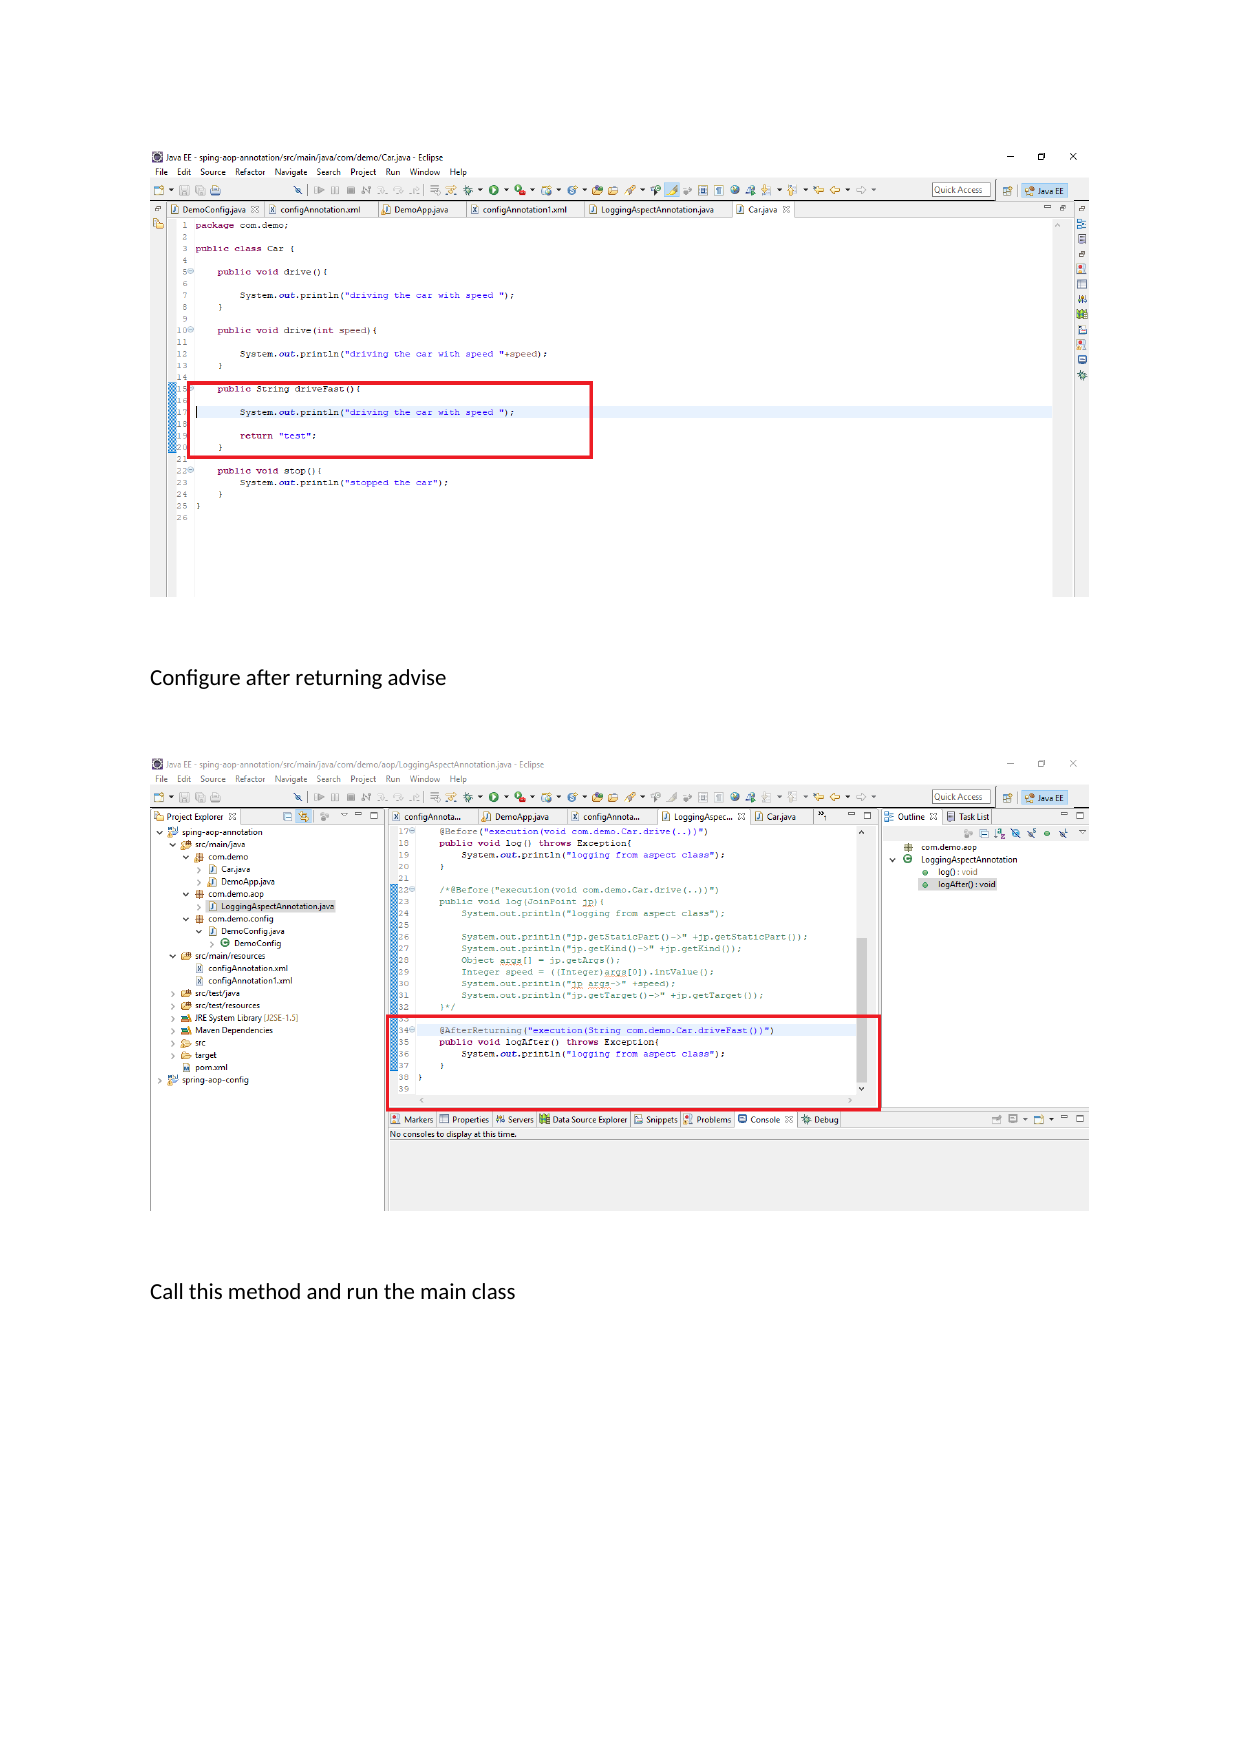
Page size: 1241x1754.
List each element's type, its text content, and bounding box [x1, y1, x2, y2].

text Configure after returning advise [150, 663, 1090, 691]
picture [150, 150, 1089, 597]
picture [150, 756, 1089, 1211]
text Call this method and run the main class [150, 1277, 1090, 1305]
